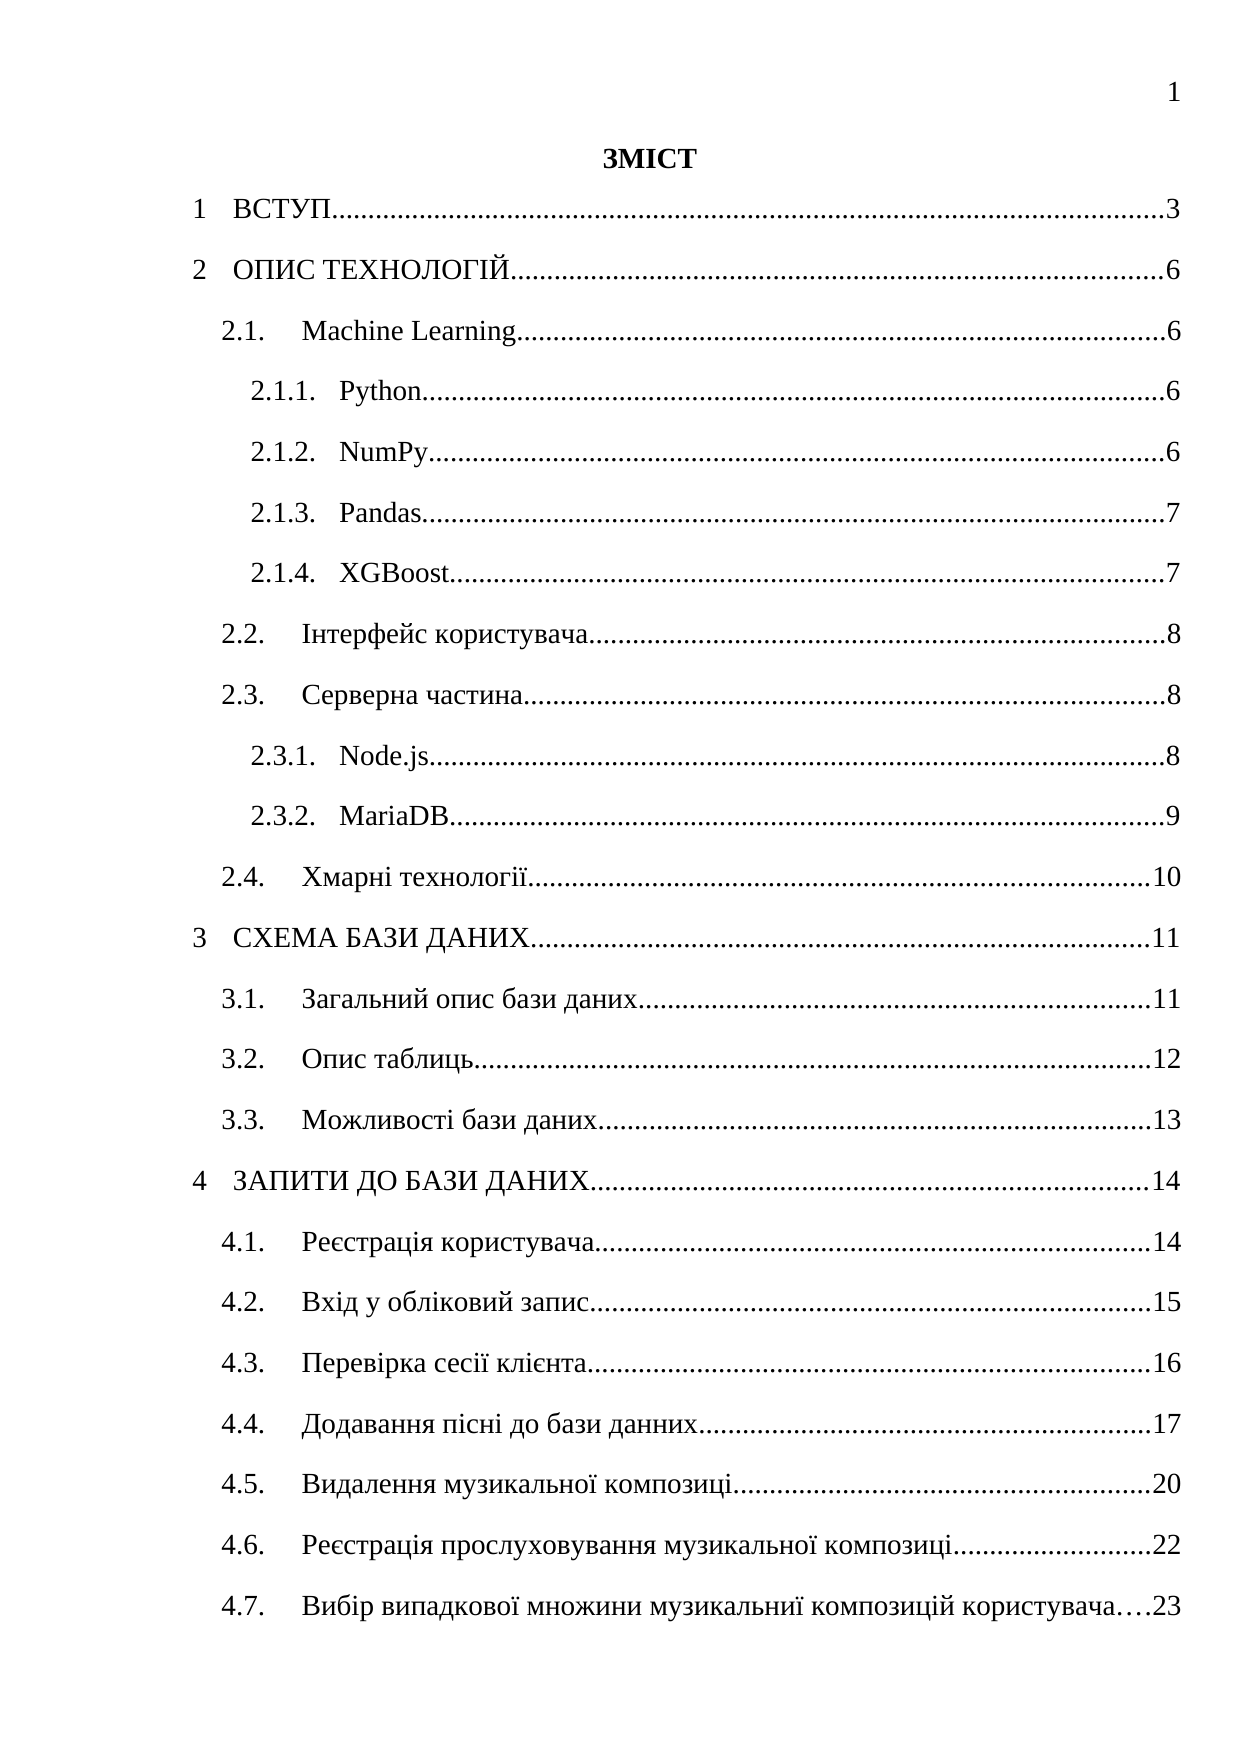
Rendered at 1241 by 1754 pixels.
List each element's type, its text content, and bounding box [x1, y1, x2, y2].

text 4.6. Реєстрація прослуховування музикальної композиці 22 [147, 1527, 1181, 1561]
text 2.1.2. NumPy 6 [176, 434, 1181, 468]
text 1 Вступ 3 [118, 191, 1181, 225]
text 2.4. Хмарні технології 10 [147, 859, 1181, 893]
text 2.2. Інтерфейс користувача 8 [147, 616, 1181, 650]
text 3.2. Опис таблиць 12 [147, 1041, 1181, 1075]
text 2.1.4. XGBoost 7 [176, 556, 1181, 589]
text 2.1. Machine Learning 6 [147, 313, 1181, 346]
text 2.1.1. Python 6 [176, 373, 1181, 407]
text 2.1.3. Pandas 7 [176, 495, 1181, 528]
text 4 Запити до бази даних 14 [118, 1163, 1181, 1196]
text 4.5. Видалення музикальної композиці 20 [147, 1467, 1181, 1500]
text 4.7. Вибір випадкової множини музикальниї композицій користувача 23 [147, 1588, 1181, 1622]
text 2.3. Серверна частина 8 [147, 677, 1181, 711]
text 4.1. Реєстрація користувача 14 [147, 1224, 1181, 1257]
text 2 Опис технологій 6 [118, 252, 1181, 286]
text 4.4. Додавання пісні до бази данних 17 [147, 1406, 1181, 1439]
text 3.3. Можливості бази даних 13 [147, 1102, 1181, 1136]
text Зміст [118, 141, 1181, 174]
text 4.2. Вхід у обліковий запис 15 [147, 1284, 1181, 1318]
text 3 СХЕМА БАЗИ ДАНИХ 11 [118, 920, 1181, 953]
text 2.3.1. Node.js 8 [176, 738, 1181, 771]
text 3.1. Загальний опис бази даних 11 [147, 981, 1181, 1014]
text 2.3.2. MariaDB 9 [176, 798, 1181, 832]
text 4.3. Перевірка сесії клієнта 16 [147, 1345, 1181, 1379]
